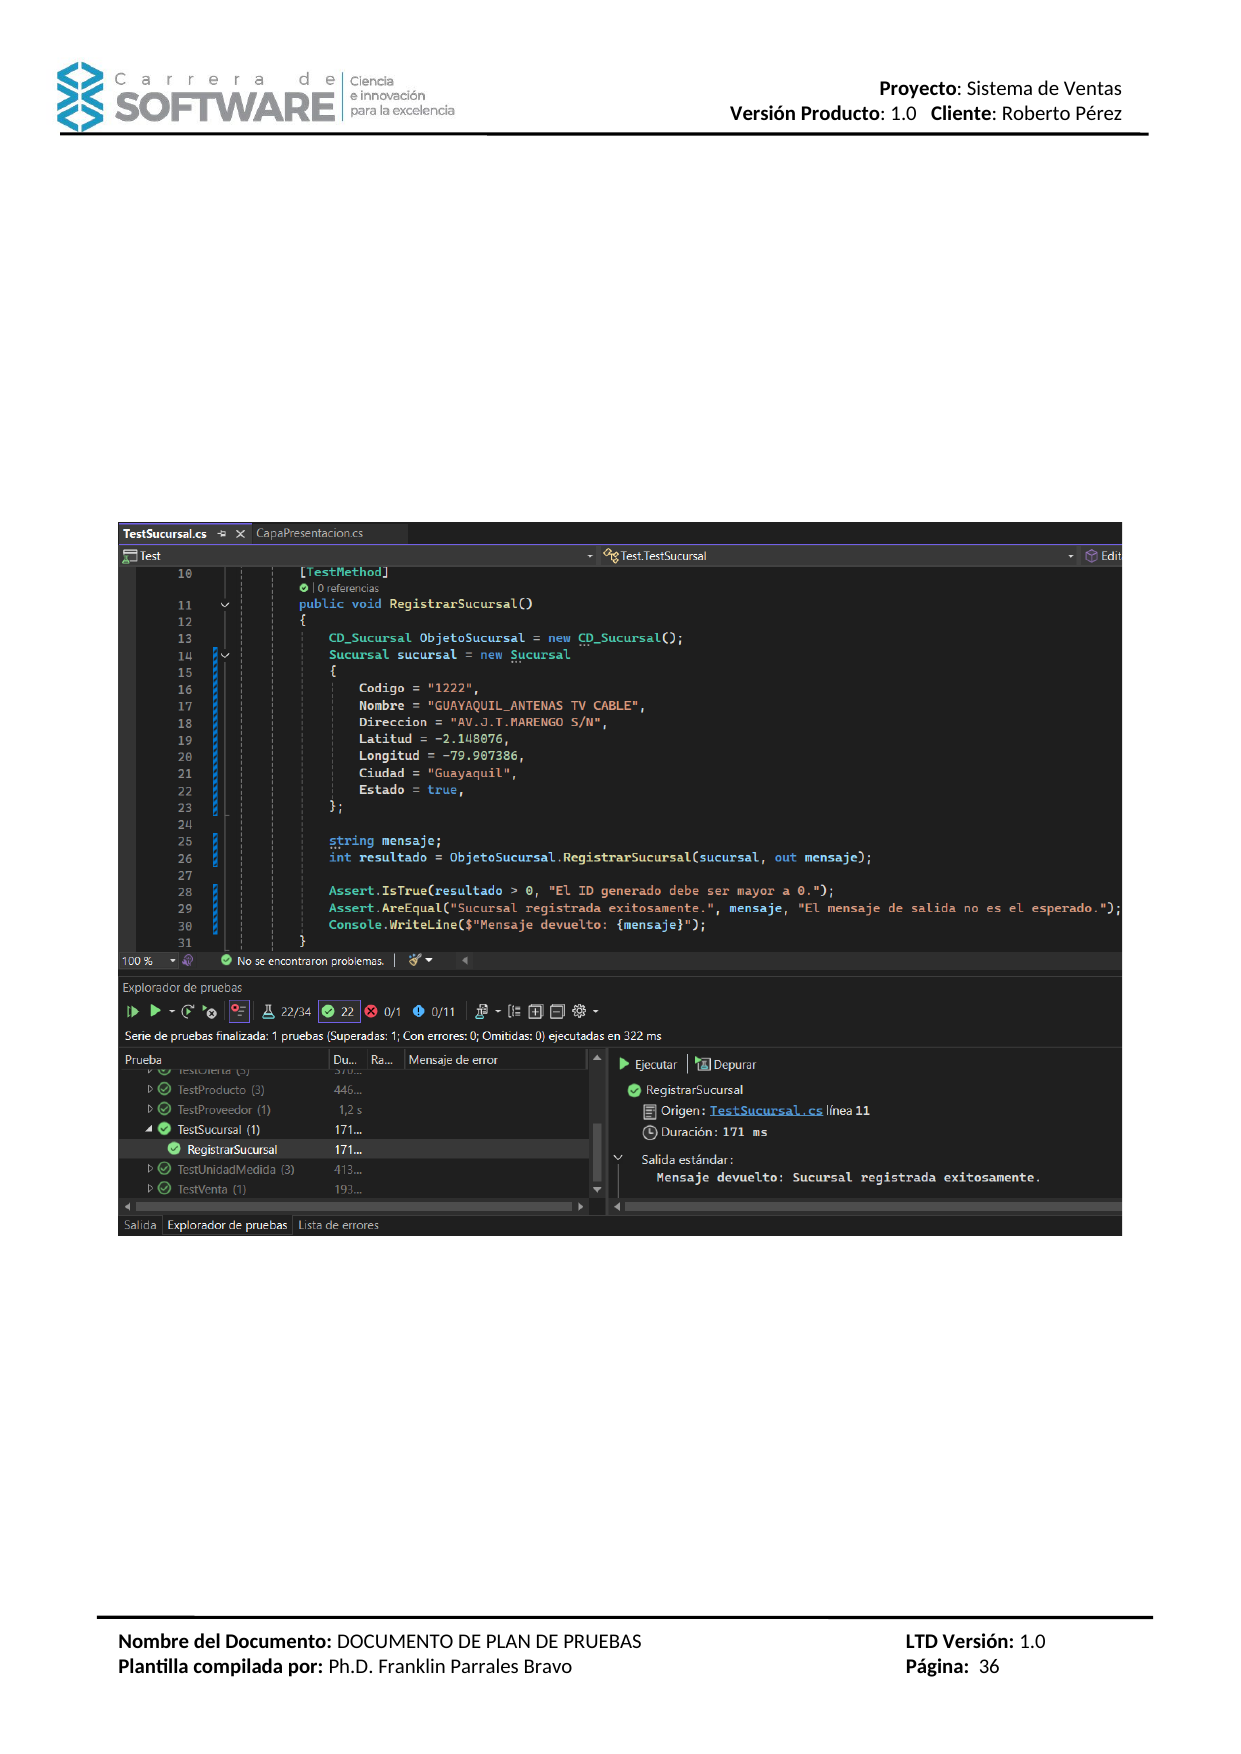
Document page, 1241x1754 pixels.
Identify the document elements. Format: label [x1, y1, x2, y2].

picture [46, 46, 461, 154]
picture [118, 522, 1123, 1236]
